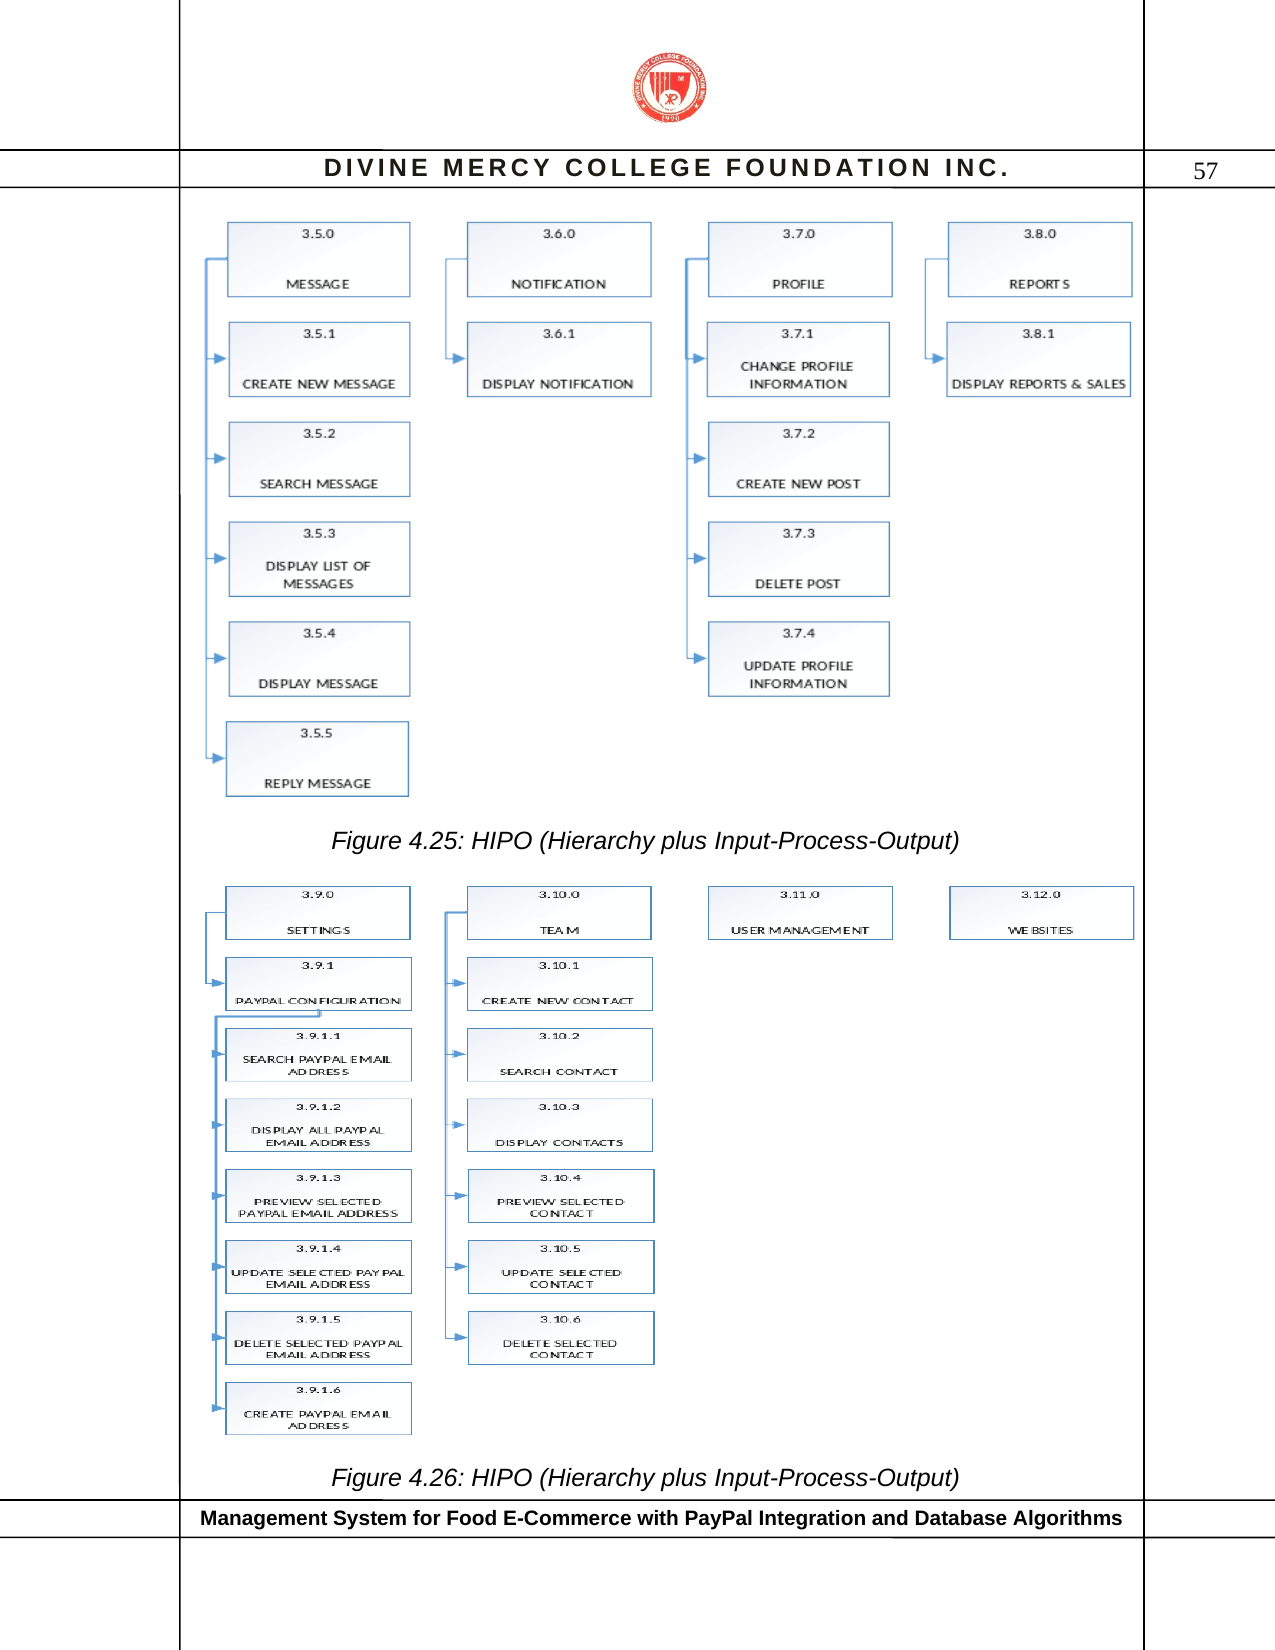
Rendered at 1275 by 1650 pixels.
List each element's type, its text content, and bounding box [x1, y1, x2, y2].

text Figure 4.25: HIPO (Hierarchy plus Input-Process-Output) [187, 826, 1106, 854]
picture [632, 52, 709, 123]
text Figure 4.26: HIPO (Hierarchy plus Input-Process-Output) [187, 1463, 1106, 1492]
